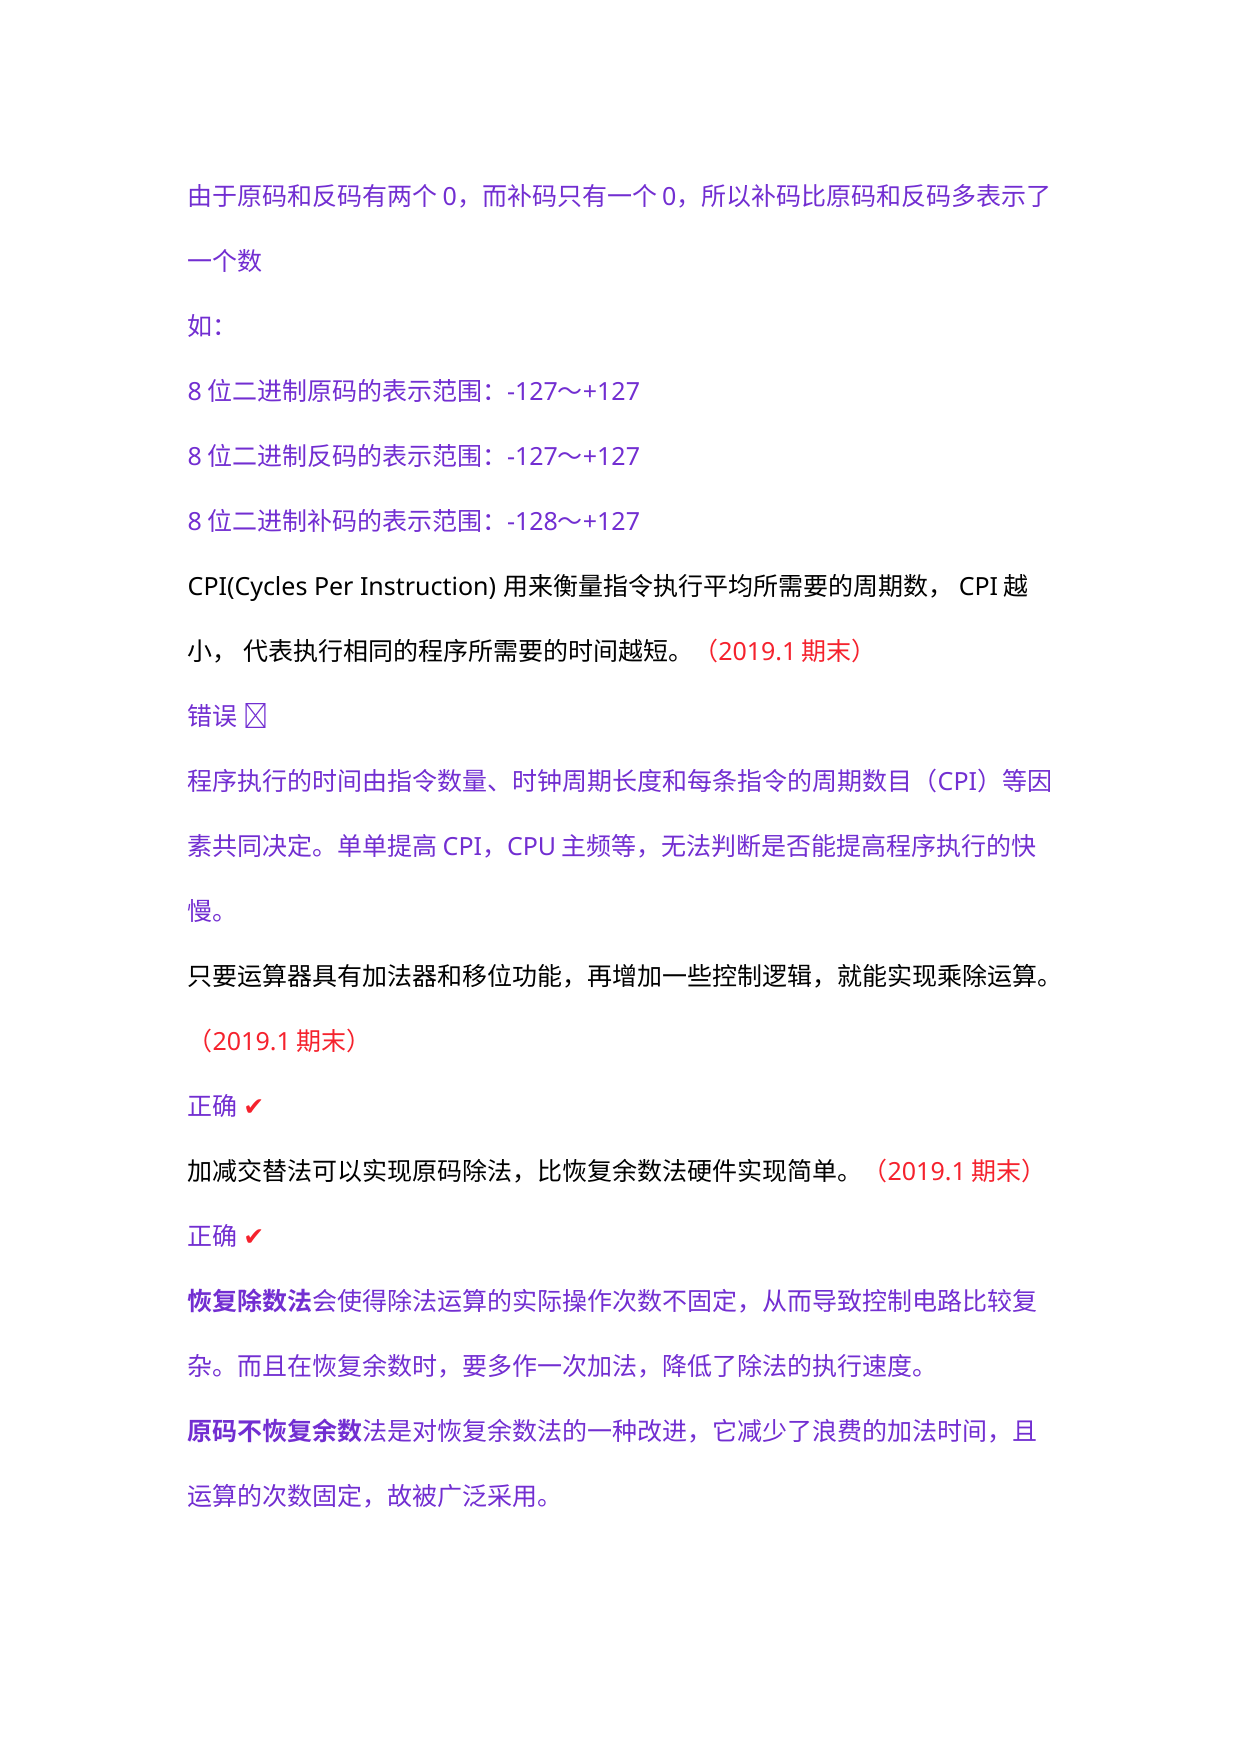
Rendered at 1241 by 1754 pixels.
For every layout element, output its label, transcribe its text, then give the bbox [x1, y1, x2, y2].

text 8位二进制反码的表示范围：-127～+127 [187, 422, 1053, 487]
text 错误 ❌ [187, 682, 1053, 747]
text 加减交替法可以实现原码除法，比恢复余数法硬件实现简单。（2019.1期末） [187, 1137, 1053, 1202]
text 由于原码和反码有两个0，而补码只有一个0，所以补码比原码和反码多表示了一个数 [187, 162, 1053, 292]
text 如： [187, 292, 1053, 357]
text 只要运算器具有加法器和移位功能，再增加一些控制逻辑，就能实现乘除运算。（2019.1期末） [187, 942, 1053, 1072]
text 恢复除数法会使得除法运算的实际操作次数不固定，从而导致控制电路比较复杂。而且在恢复余数时，要多作一次加法，降低了除法的执行速度。 [187, 1267, 1053, 1397]
text CPI(Cycles Per Instruction) 用来衡量指令执行平均所需要的周期数， CPI越小， 代表执行相同的程序所需要的时间越短。（2019.1期末） [187, 552, 1053, 682]
text 正确 ✔ [187, 1202, 1053, 1267]
text 程序执行的时间由指令数量、时钟周期长度和每条指令的周期数目（CPI）等因素共同决定。单单提高CPI，CPU主频等，无法判断是否能提高程序执行的快慢。 [187, 747, 1053, 942]
text 8位二进制补码的表示范围：-128～+127 [187, 487, 1053, 552]
text 原码不恢复余数法是对恢复余数法的一种改进，它减少了浪费的加法时间，且运算的次数固定，故被广泛采用。 [187, 1397, 1053, 1527]
text 8位二进制原码的表示范围：-127～+127 [187, 357, 1053, 422]
text 正确 ✔ [187, 1072, 1053, 1137]
